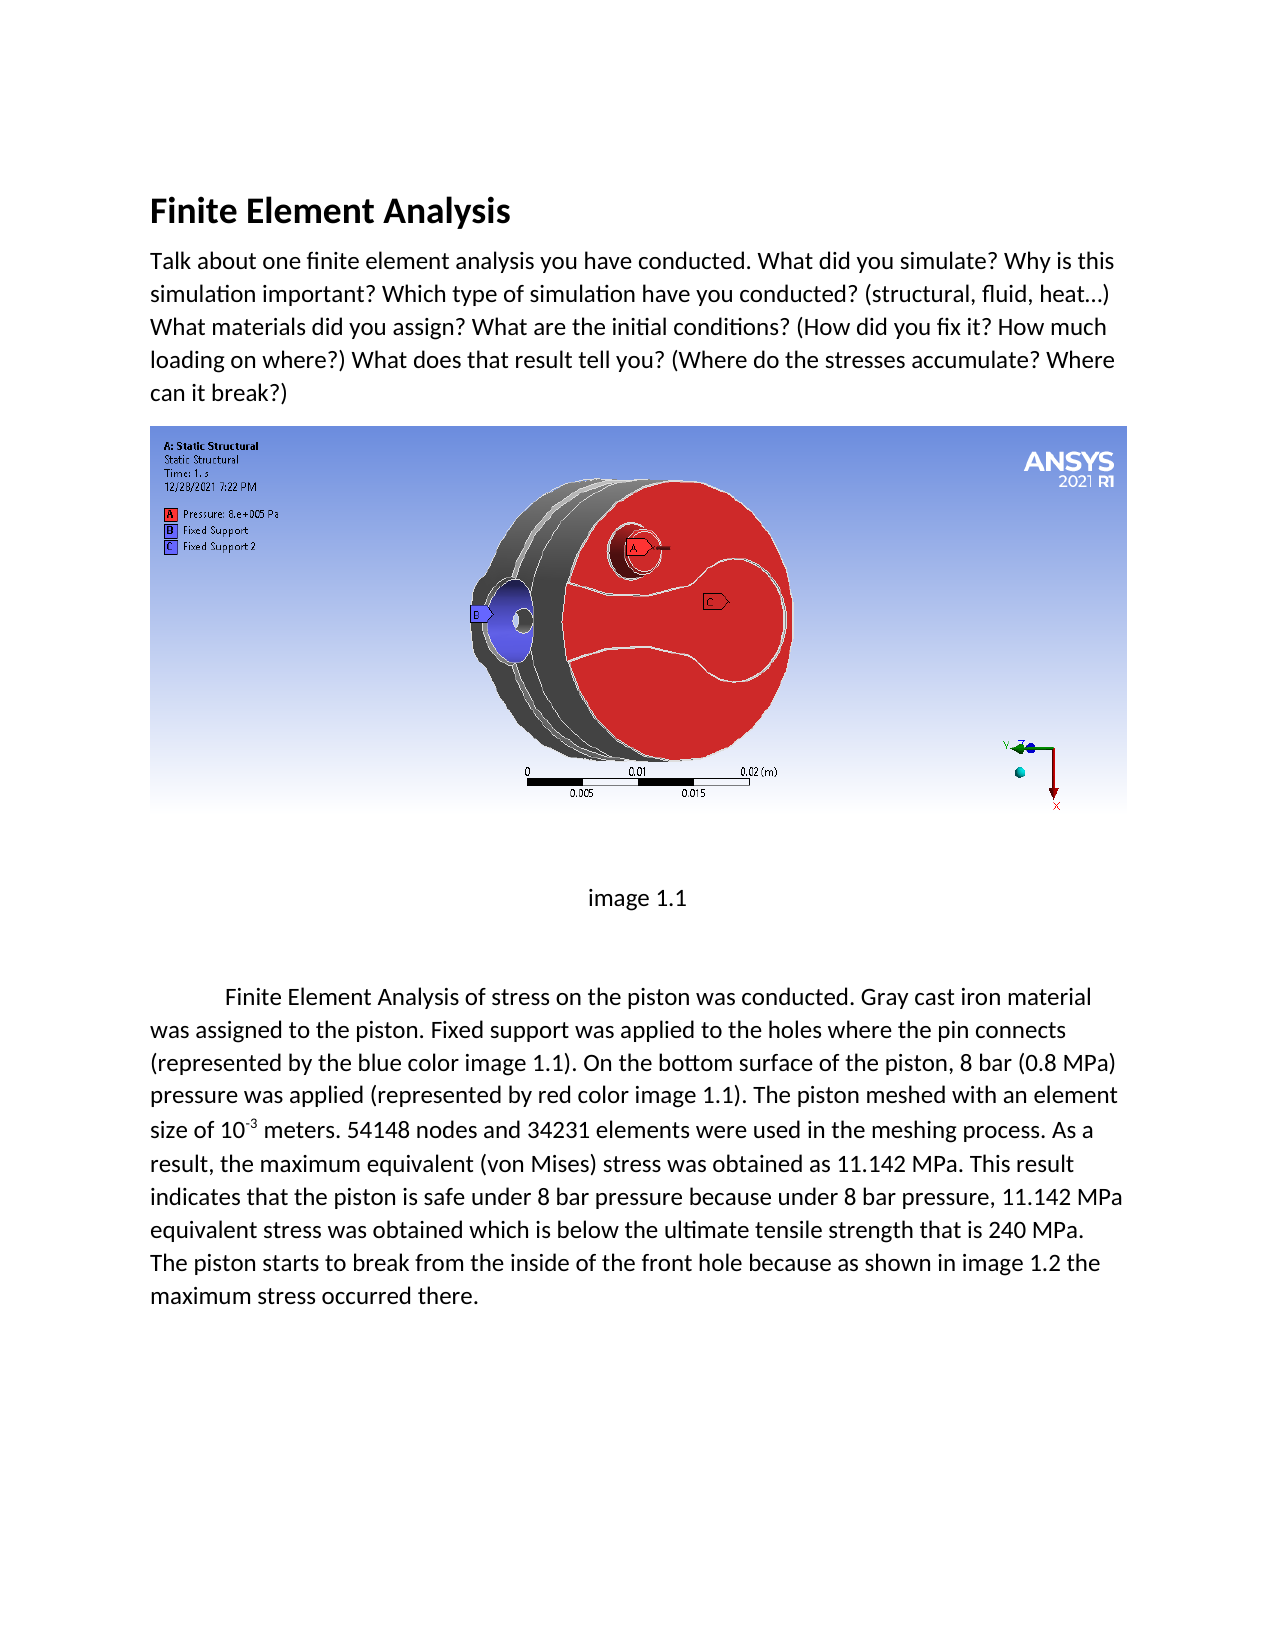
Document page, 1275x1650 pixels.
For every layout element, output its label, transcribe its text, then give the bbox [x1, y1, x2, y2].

picture [150, 426, 1127, 814]
text image 1.1 [150, 882, 1125, 912]
text Finite Element Analysis of stress on the piston was conducted. Gray cast iron material was assigned to the piston. Fixed support was applied to the holes where the pin connects (represented by the blue color image 1.1). On the bottom surface of the piston, 8 bar (0.8 MPa) pressure was applied (represented by red color image 1.1). The piston meshed with an element size of 10-3 meters. 54148 nodes and 34231 elements were used in the meshing process. As a result, the maximum equivalent (von Mises) stress was obtained as 11.142 MPa. This result indicates that the piston is safe under 8 bar pressure because under 8 bar pressure, 11.142 MPa equivalent stress was obtained which is below the ultimate tensile strength that is 240 MPa. The piston starts to break from the inside of the front hole because as shown in image 1.2 the maximum stress occurred there. [150, 981, 1125, 1310]
subtitle Finite Element Analysis [150, 187, 1125, 233]
text Talk about one finite element analysis you have conducted. What did you simulate? Why is this simulation important? Which type of simulation have you conducted? (structural, fluid, heat…) What materials did you assign? What are the initial conditions? (How did you fix it? How much loading on where?) What does that result tell you? (Where do the stresses accumulate? Where can it break?) [150, 245, 1125, 407]
